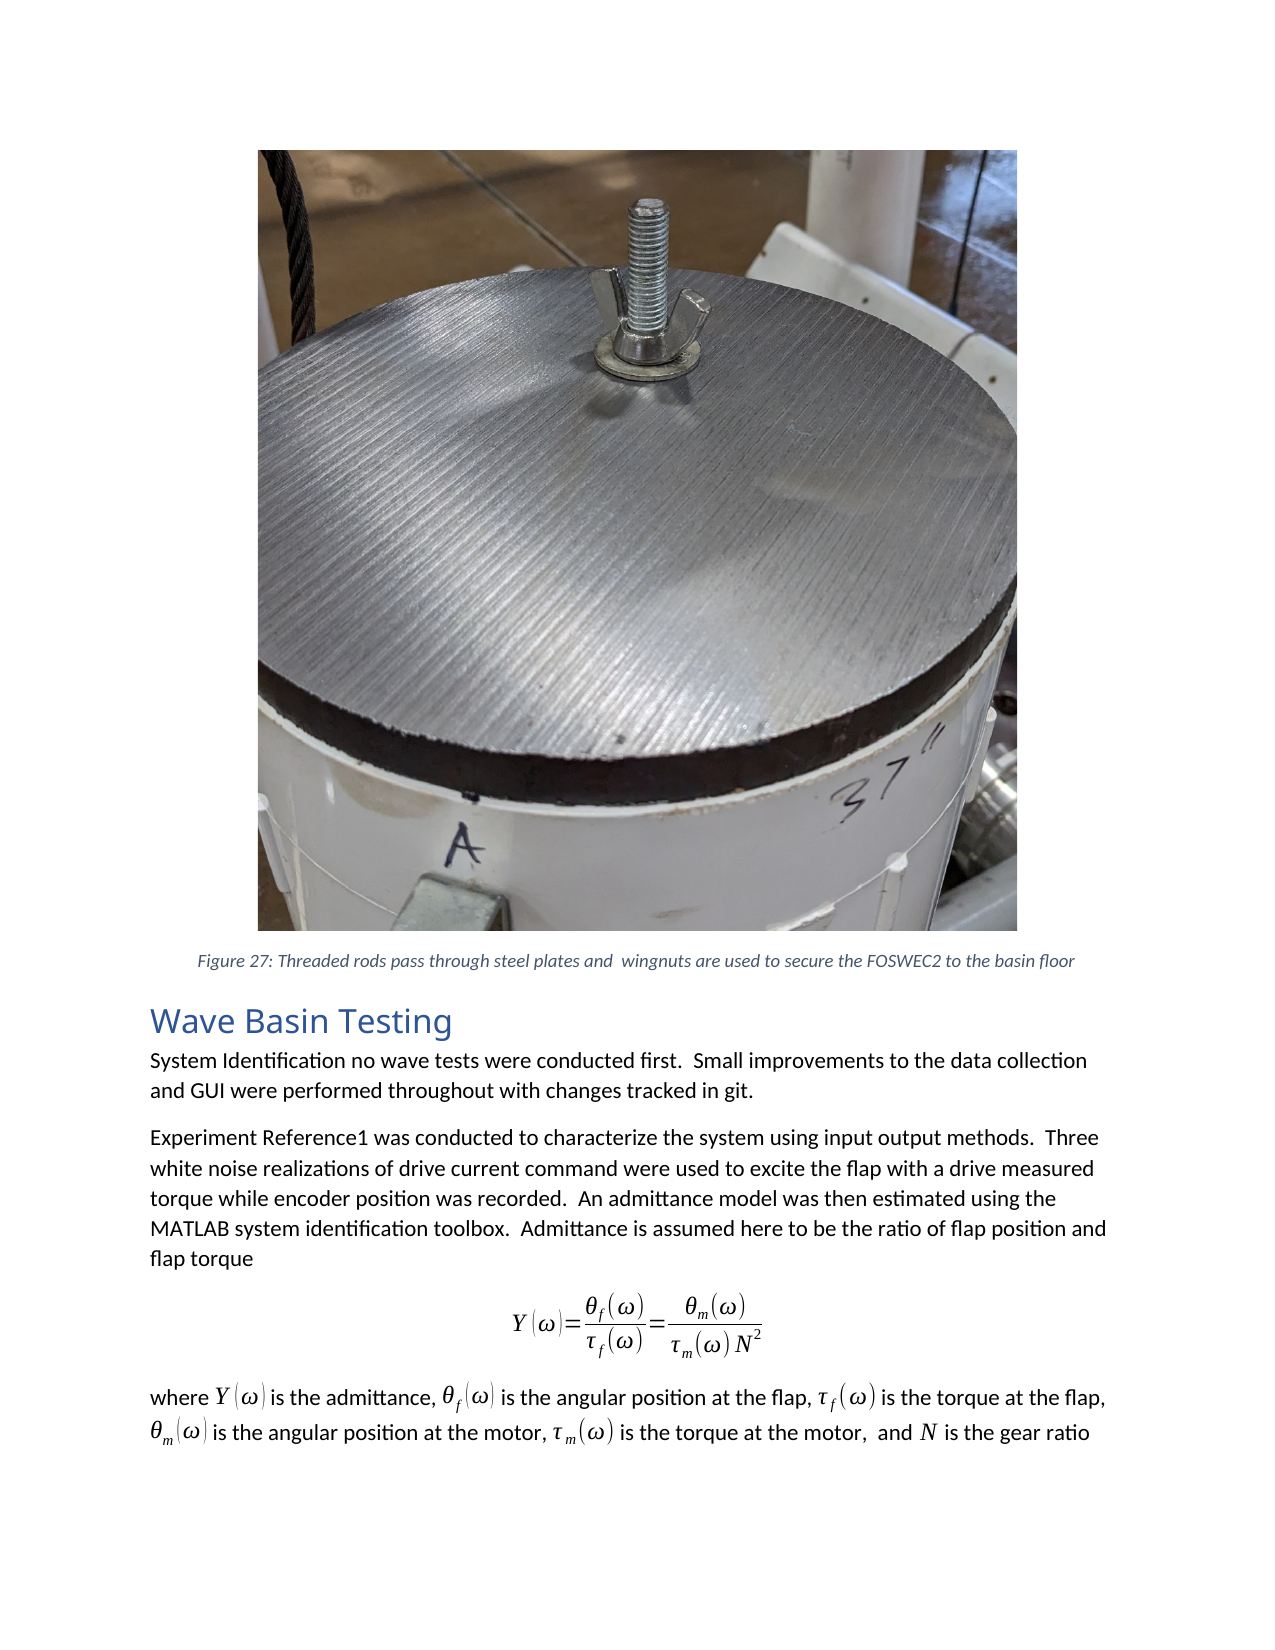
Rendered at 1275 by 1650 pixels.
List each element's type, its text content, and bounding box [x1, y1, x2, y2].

picture [257, 150, 1018, 931]
text System Identification no wave tests were conducted first. Small improvements to the data collection and GUI were performed throughout with changes tracked in git. [150, 1046, 1125, 1104]
subtitle Wave Basin Testing [150, 997, 1125, 1043]
text Figure 27: Threaded rods pass through steel plates and wingnuts are used to secure the FOSWEC2 to the basin floor [150, 949, 1125, 972]
text Experiment Reference1 was conducted to characterize the system using input output methods. Three white noise realizations of drive current command were used to excite the flap with a drive measured torque while encoder position was recorded. An admittance model was then estimated using the MATLAB system identification toolbox. Admittance is assumed here to be the ratio of flap position and flap torque [150, 1123, 1125, 1272]
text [150, 1381, 1125, 1448]
